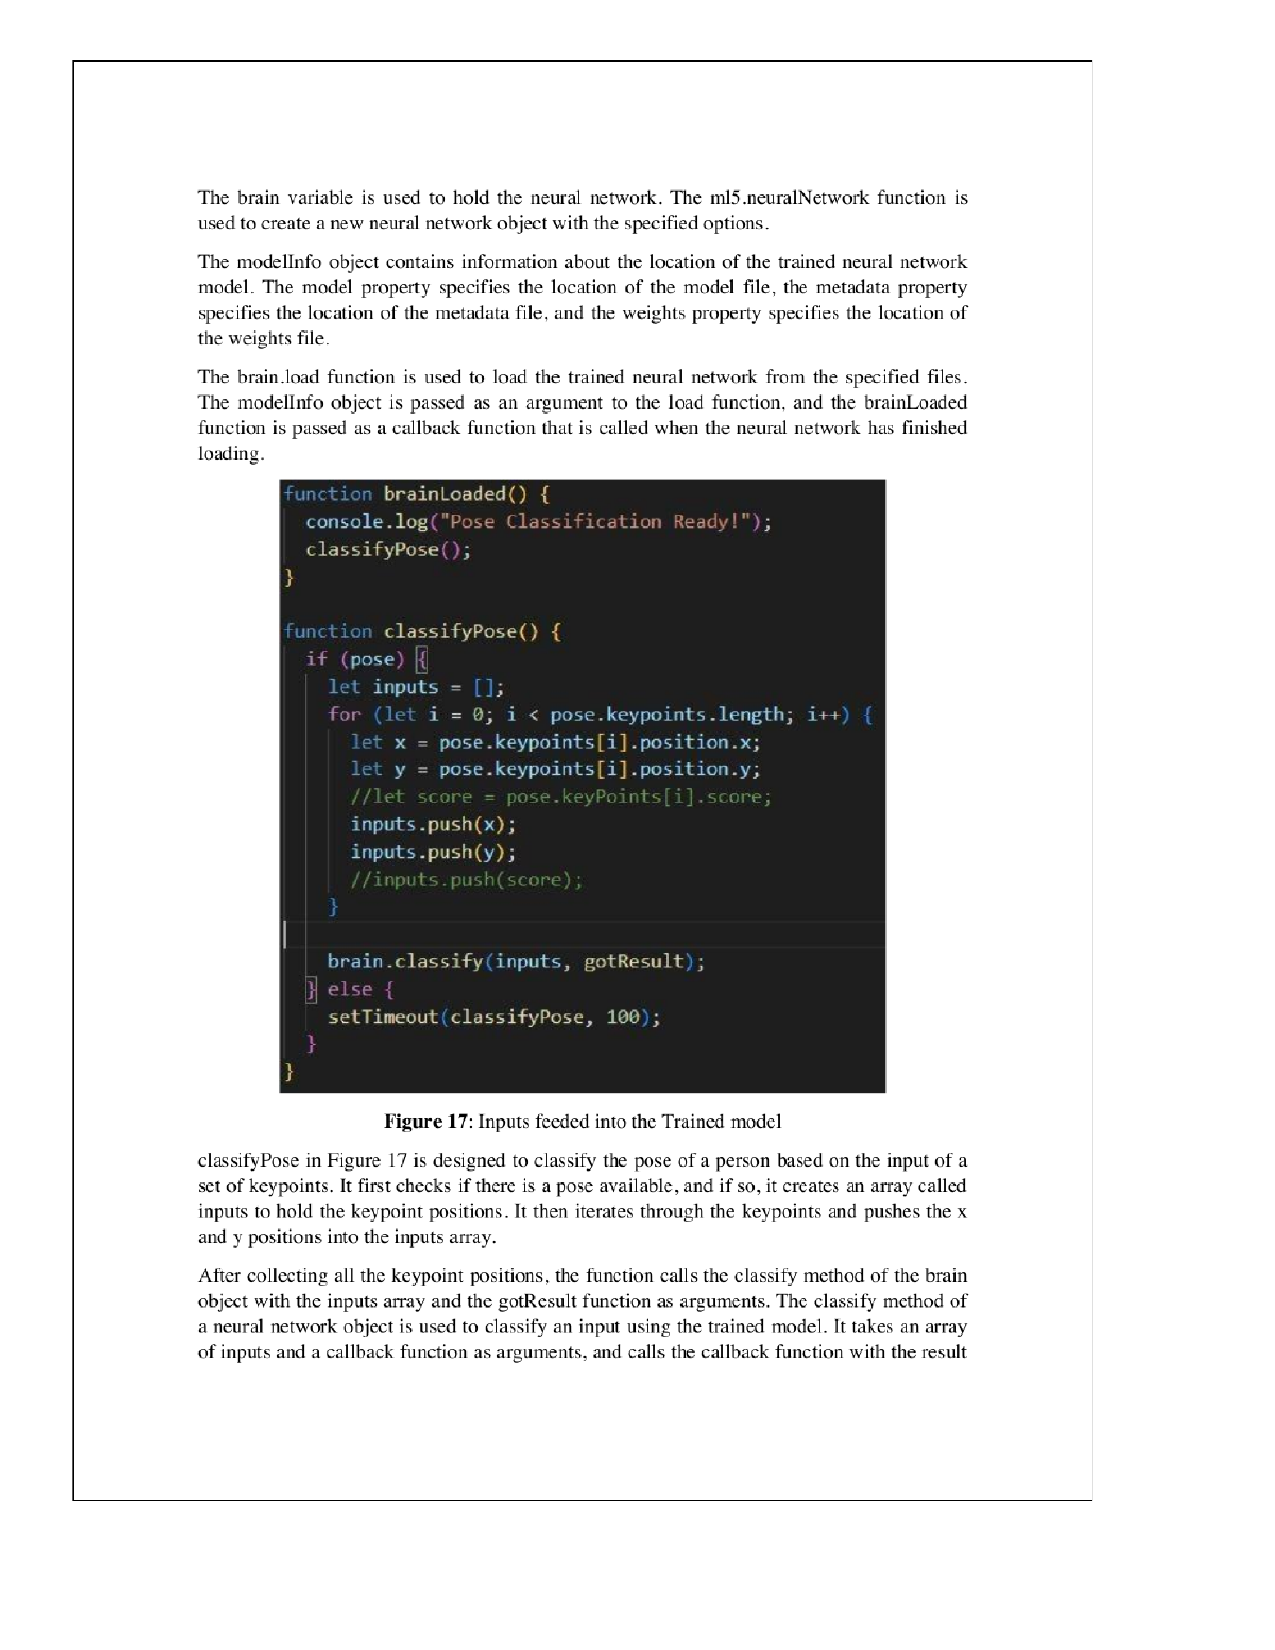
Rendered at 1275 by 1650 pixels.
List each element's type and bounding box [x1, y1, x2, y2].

picture [72, 60, 1093, 1501]
